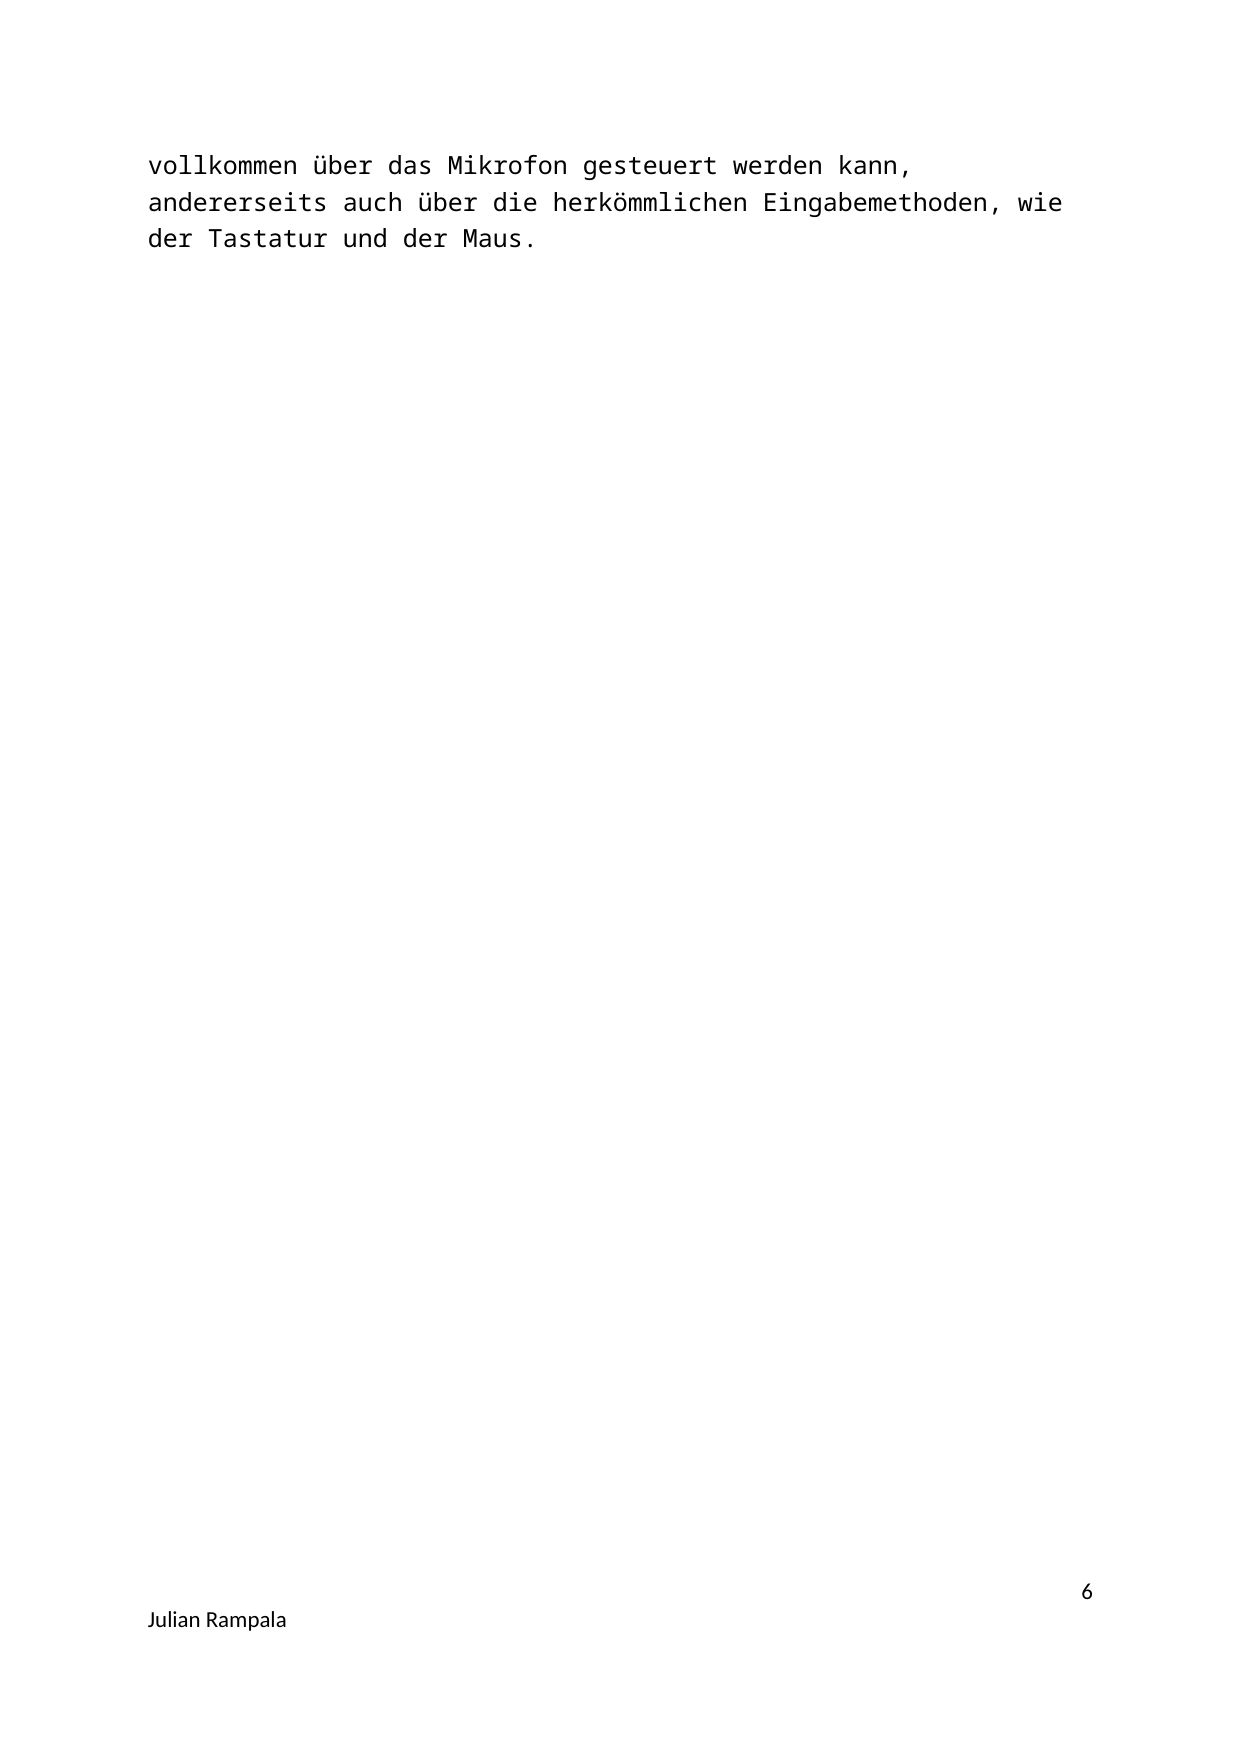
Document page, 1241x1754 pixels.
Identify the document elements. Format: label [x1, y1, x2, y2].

text [148, 148, 1093, 255]
